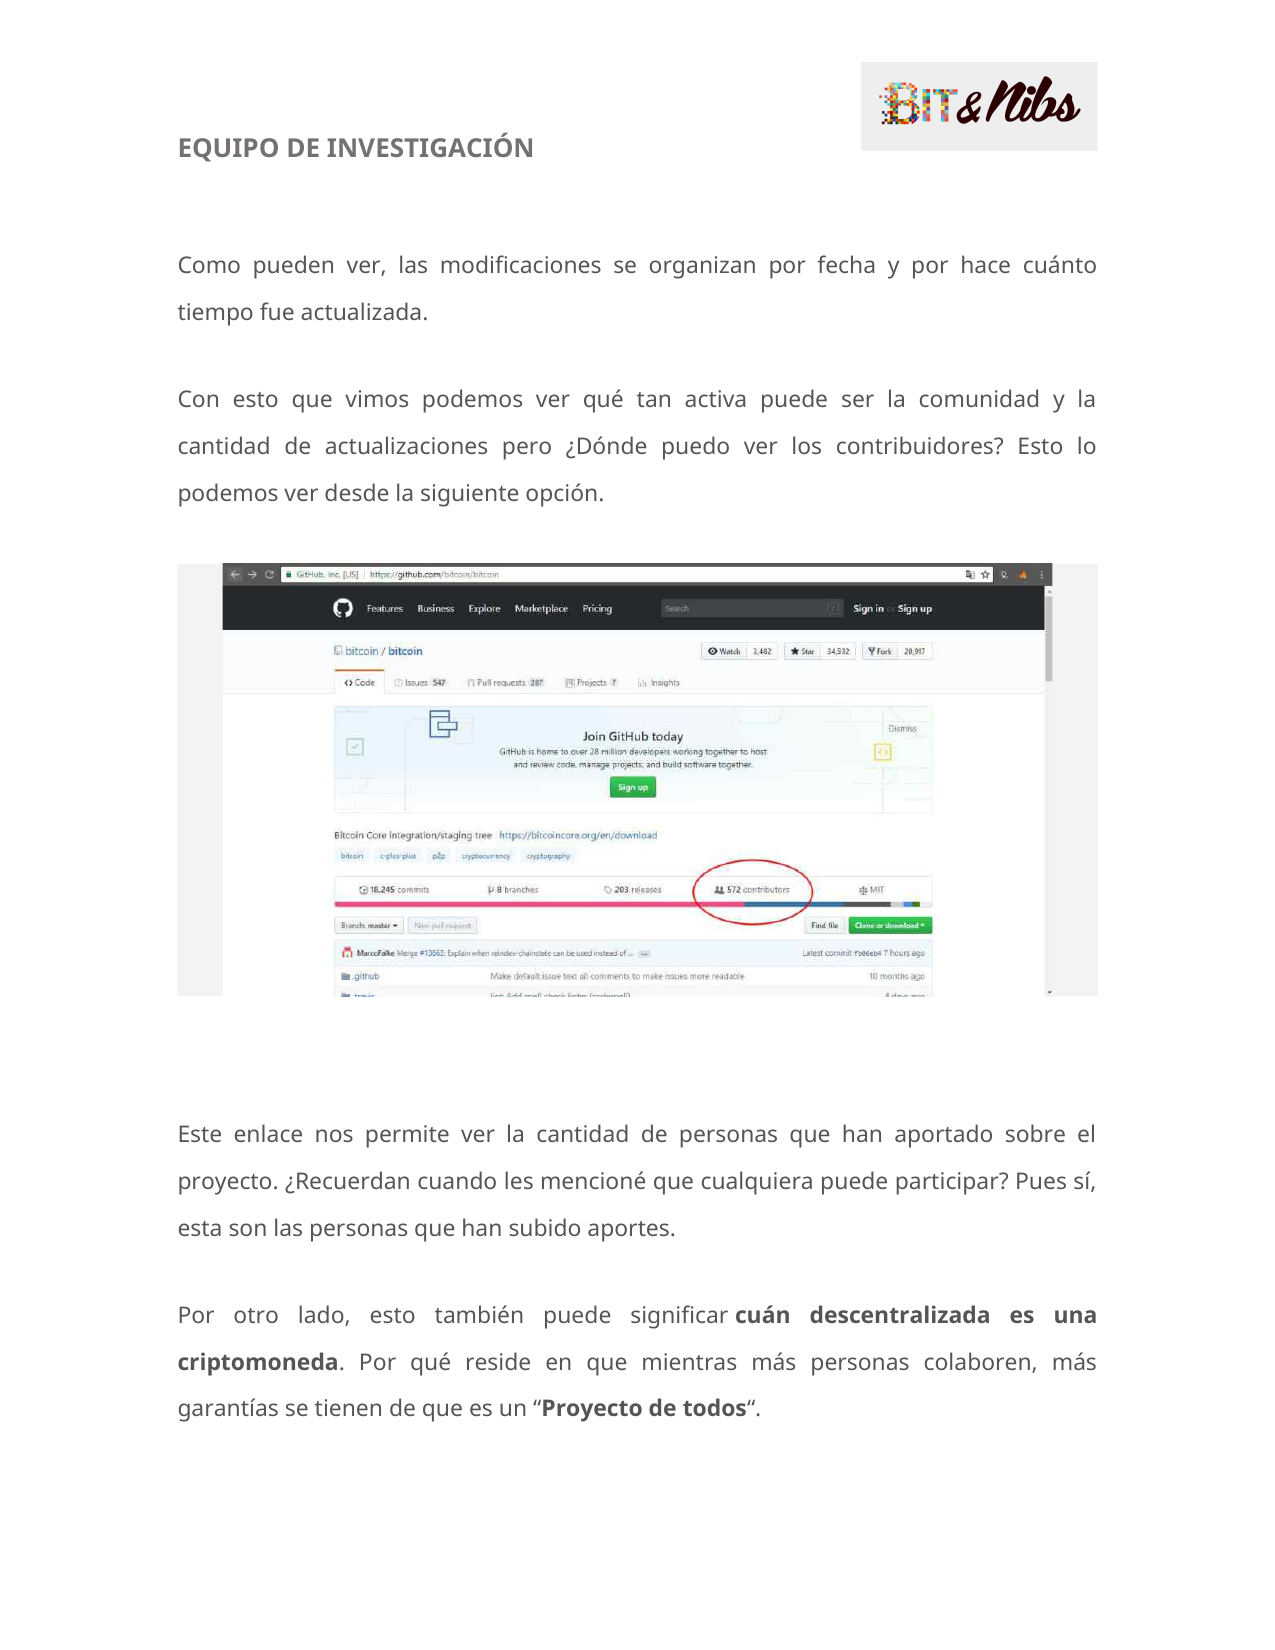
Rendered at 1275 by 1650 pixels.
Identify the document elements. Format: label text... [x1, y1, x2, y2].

text Por otro lado, esto también puede significar cuán descentralizada es una criptomoneda. Por qué reside en que mientras más personas colaboren, más garantías se tienen de que es un “Proyecto de todos“. [177, 1299, 1098, 1424]
text Este enlace nos permite ver la cantidad de personas que han aportado sobre el proyecto. ¿Recuerdan cuando les mencioné que cualquiera puede participar? Pues sí, esta son las personas que han subido aportes. [177, 1118, 1098, 1243]
picture [860, 62, 1098, 151]
picture [222, 563, 1053, 997]
text Con esto que vimos podemos ver qué tan activa puede ser la comunidad y la cantidad de actualizaciones pero ¿Dónde puedo ver los contribuidores? Esto lo podemos ver desde la siguiente opción. [177, 383, 1098, 508]
text Como pueden ver, las modificaciones se organizan por fecha y por hace cuánto tiempo fue actualizada. [177, 249, 1098, 327]
